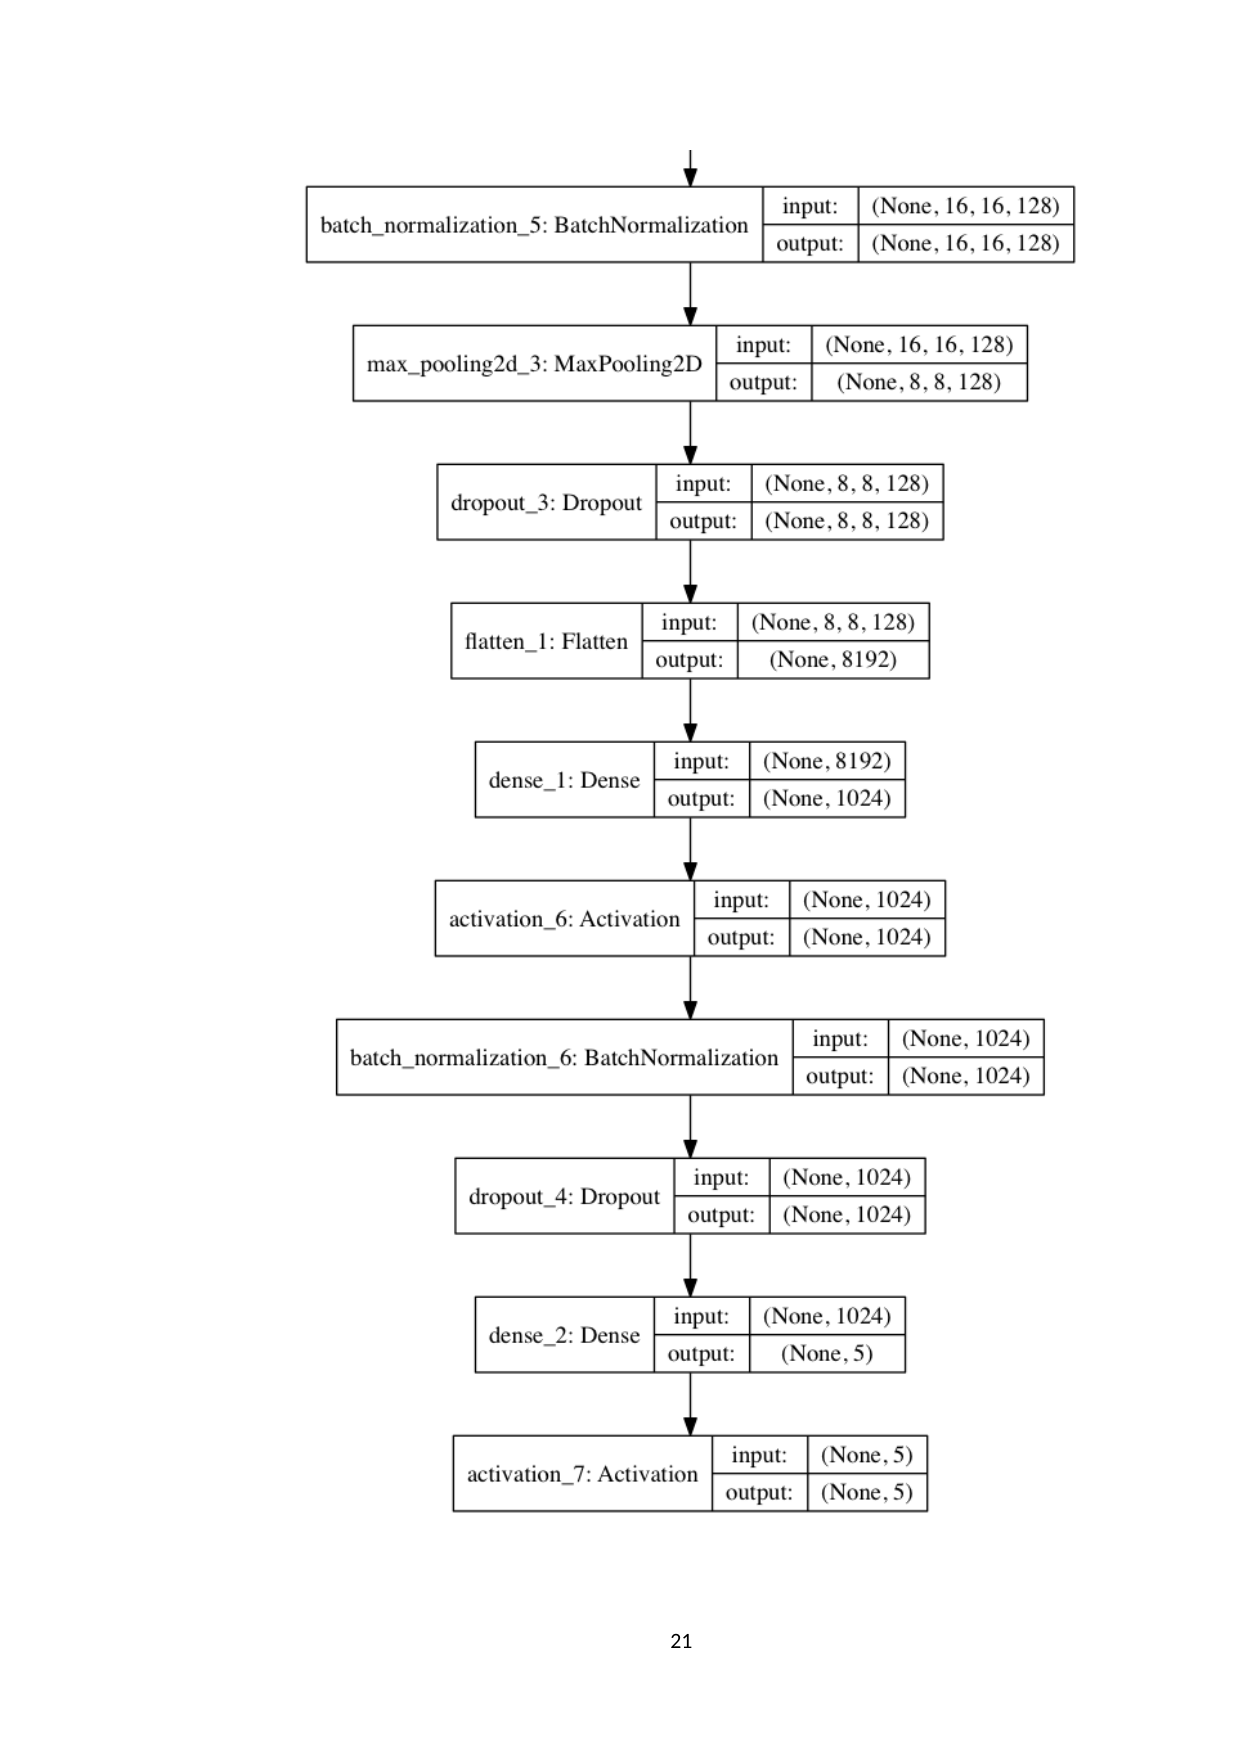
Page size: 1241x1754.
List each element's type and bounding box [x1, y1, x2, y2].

picture [300, 150, 1081, 1519]
